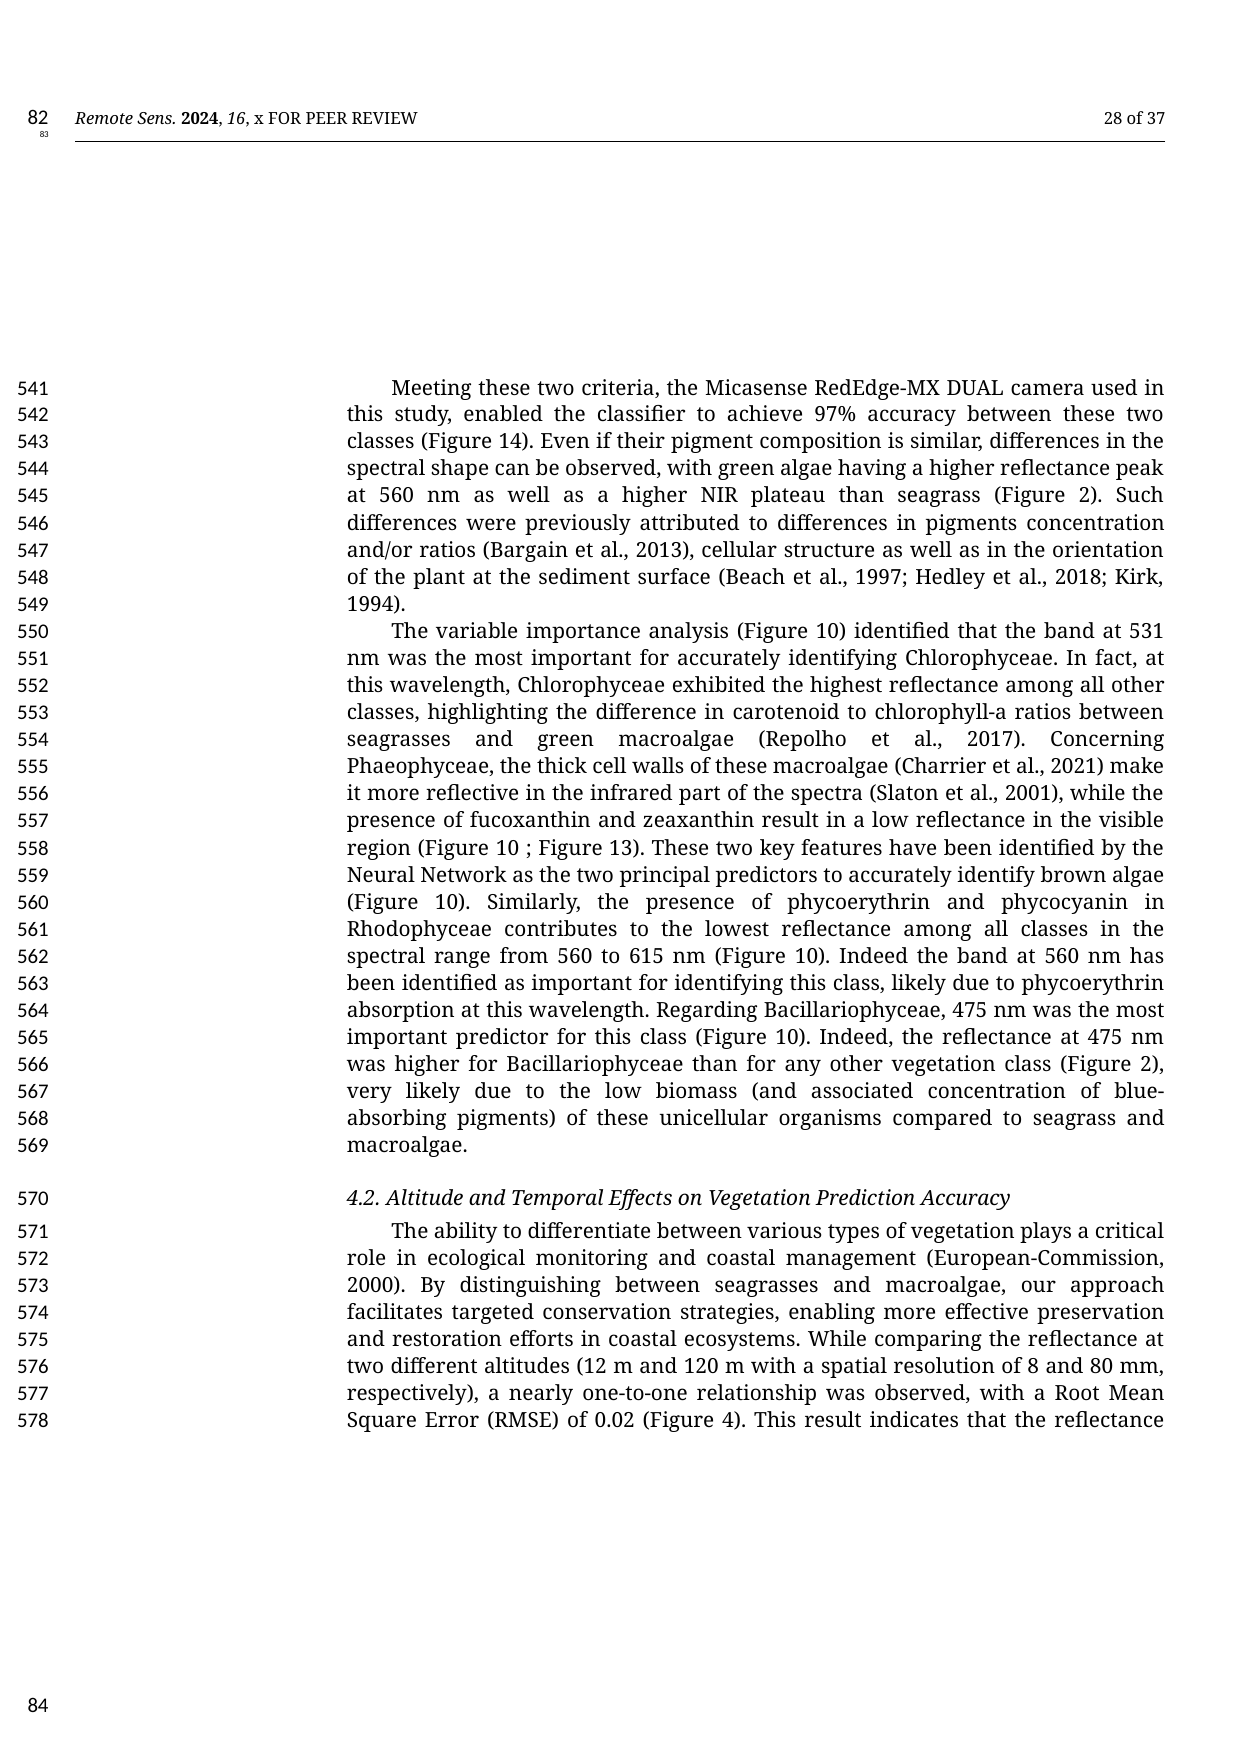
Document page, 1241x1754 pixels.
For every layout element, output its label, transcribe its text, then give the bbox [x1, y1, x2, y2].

text The variable importance analysis (Figure 10) identified that the band at 531 nm was the most important for accurately identifying Chlorophyceae. In fact, at this wavelength, Chlorophyceae exhibited the highest reflectance among all other classes, highlighting the difference in carotenoid to chlorophyll-a ratios between seagrasses and green macroalgae (Repolho et al., 2017). Concerning Phaeophyceae, the thick cell walls of these macroalgae (Charrier et al., 2021) make it more reflective in the infrared part of the spectra (Slaton et al., 2001), while the presence of fucoxanthin and zeaxanthin result in a low reflectance in the visible region (Figure 10 ; Figure 13). These two key features have been identified by the Neural Network as the two principal predictors to accurately identify brown algae (Figure 10). Similarly, the presence of phycoerythrin and phycocyanin in Rhodophyceae contributes to the lowest reflectance among all classes in the spectral range from 560 to 615 nm (Figure 10). Indeed the band at 560 nm has been identified as important for identifying this class, likely due to phycoerythrin absorption at this wavelength. Regarding Bacillariophyceae, 475 nm was the most important predictor for this class (Figure 10). Indeed, the reflectance at 475 nm was higher for Bacillariophyceae than for any other vegetation class (Figure 2), very likely due to the low biomass (and associated concentration of blue-absorbing pigments) of these unicellular organisms compared to seagrass and macroalgae. [347, 617, 1165, 1159]
text Meeting these two criteria, the Micasense RedEdge-MX DUAL camera used in this study, enabled the classifier to achieve 97% accuracy between these two classes (Figure 14). Even if their pigment composition is similar, differences in the spectral shape can be observed, with green algae having a higher reflectance peak at 560 nm as well as a higher NIR plateau than seagrass (Figure 2). Such differences were previously attributed to differences in pigments concentration and/or ratios (Bargain et al., 2013), cellular structure as well as in the orientation of the plant at the sediment surface (Beach et al., 1997; Hedley et al., 2018; Kirk, 1994). [347, 374, 1165, 617]
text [347, 1217, 1165, 1434]
subtitle 4.2. Altitude and Temporal Effects on Vegetation Prediction Accuracy [347, 1184, 1165, 1211]
